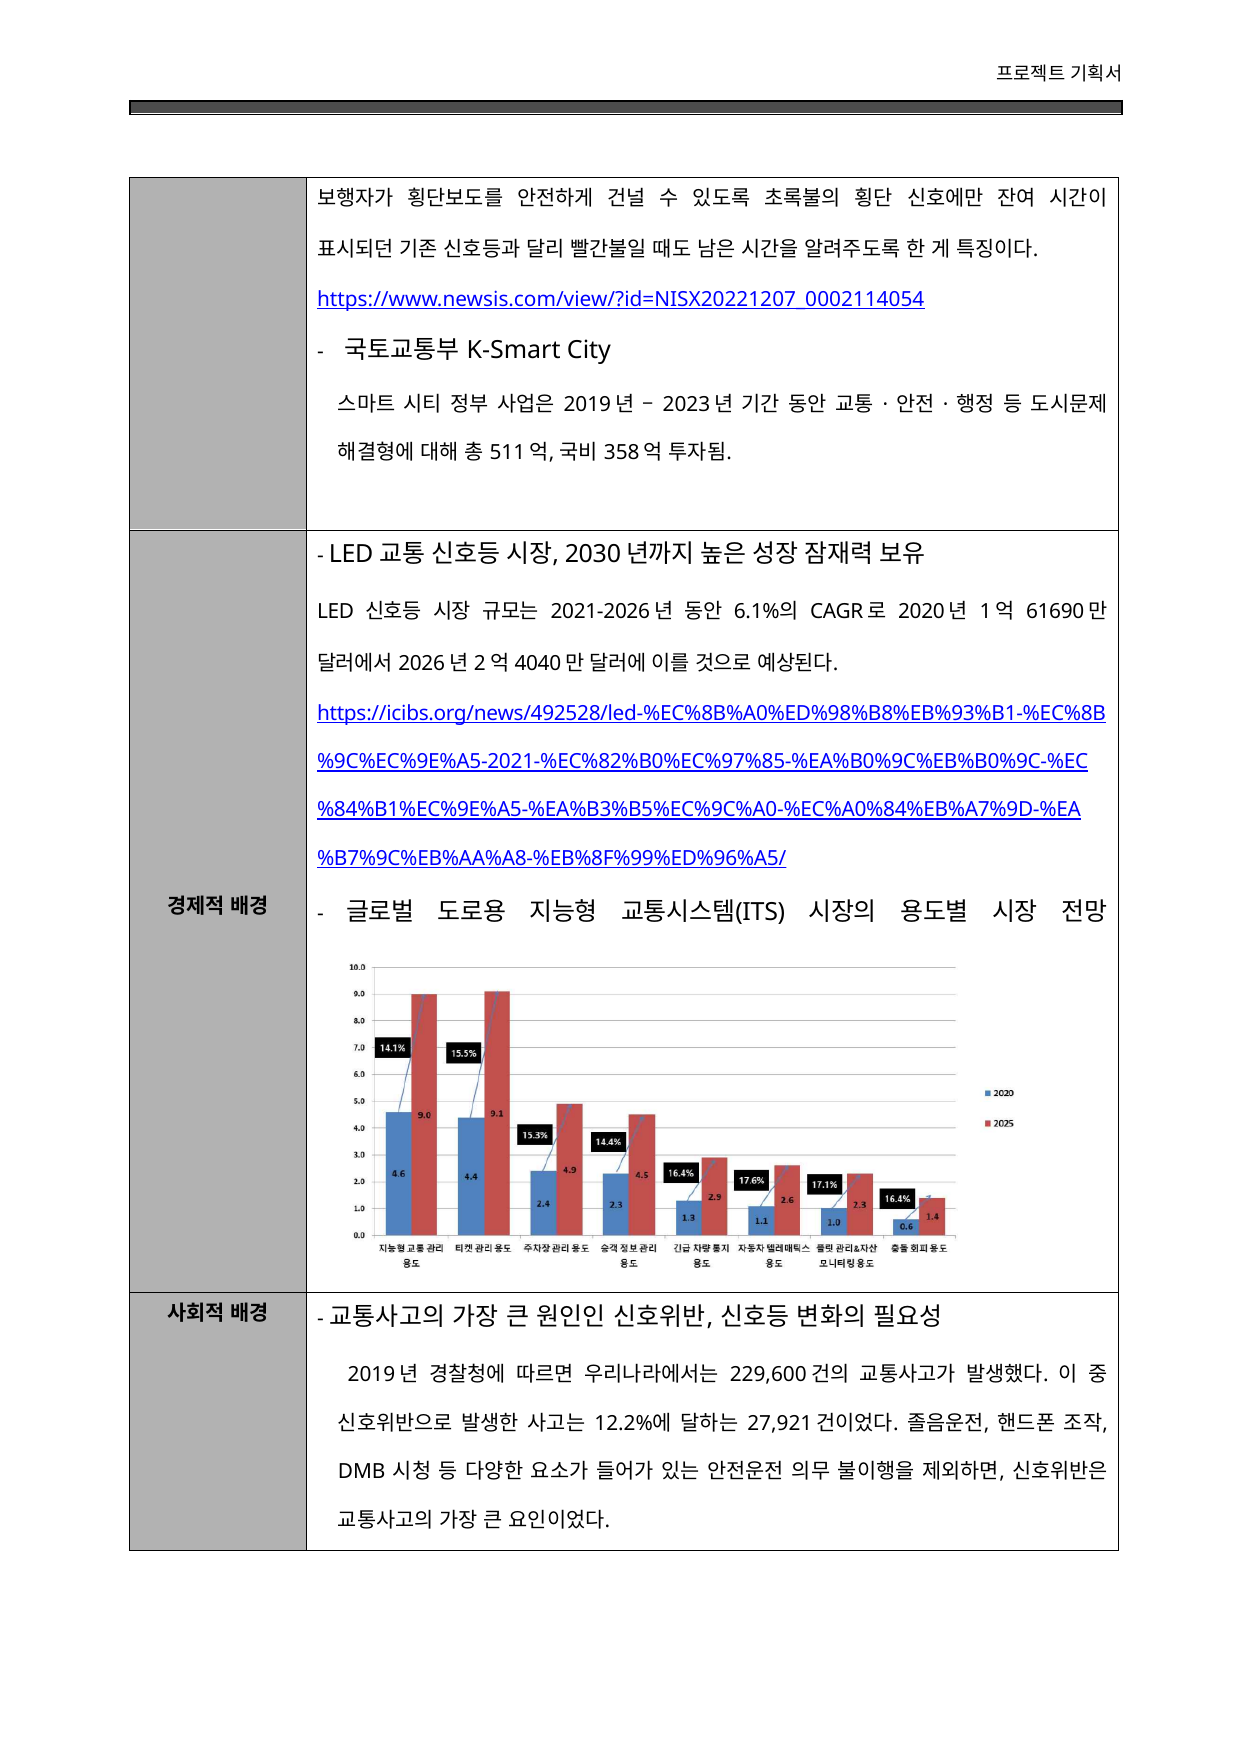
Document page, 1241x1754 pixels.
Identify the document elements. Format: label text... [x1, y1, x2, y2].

table_header 정책적 배경 [130, 178, 306, 529]
table_cell - LED 교통 신호등 시장, 2030년까지 높은 성장 잠재력 보유 LED 신호등 시장 규모는 2021-2026년 동안 6.1%의 CAGR로 2020년 1억 61690만 달러에서 2026년 2억 4040만 달러에 이를 것으로 예상된다. https://icibs.org/news/492528/led-%EC%8B%A0%ED%98%B8%EB%93%B1-%EC%8B%9C%EC%9E%A5-2021-%EC%82%B0%EC%97%85-%EA%B0%9C%EB%B0%9C-%EC%84%B1%EC%9E%A5-%EA%B3%B5%EC%9C%A0-%EC%A0%84%EB%A7%9D-%EA%B7%9C%EB%AA%A8-%EB%8F%99%ED%96%A5/ - 글로벌 도로용 지능형 교통시스템(ITS) 시장의 용도별 시장 전망 [307, 531, 1118, 1292]
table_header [307, 178, 1118, 529]
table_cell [307, 1293, 1118, 1550]
table_cell 사회적 배경 [130, 1293, 306, 1550]
table_cell 경제적 배경 [130, 531, 306, 1292]
picture [337, 945, 1028, 1276]
